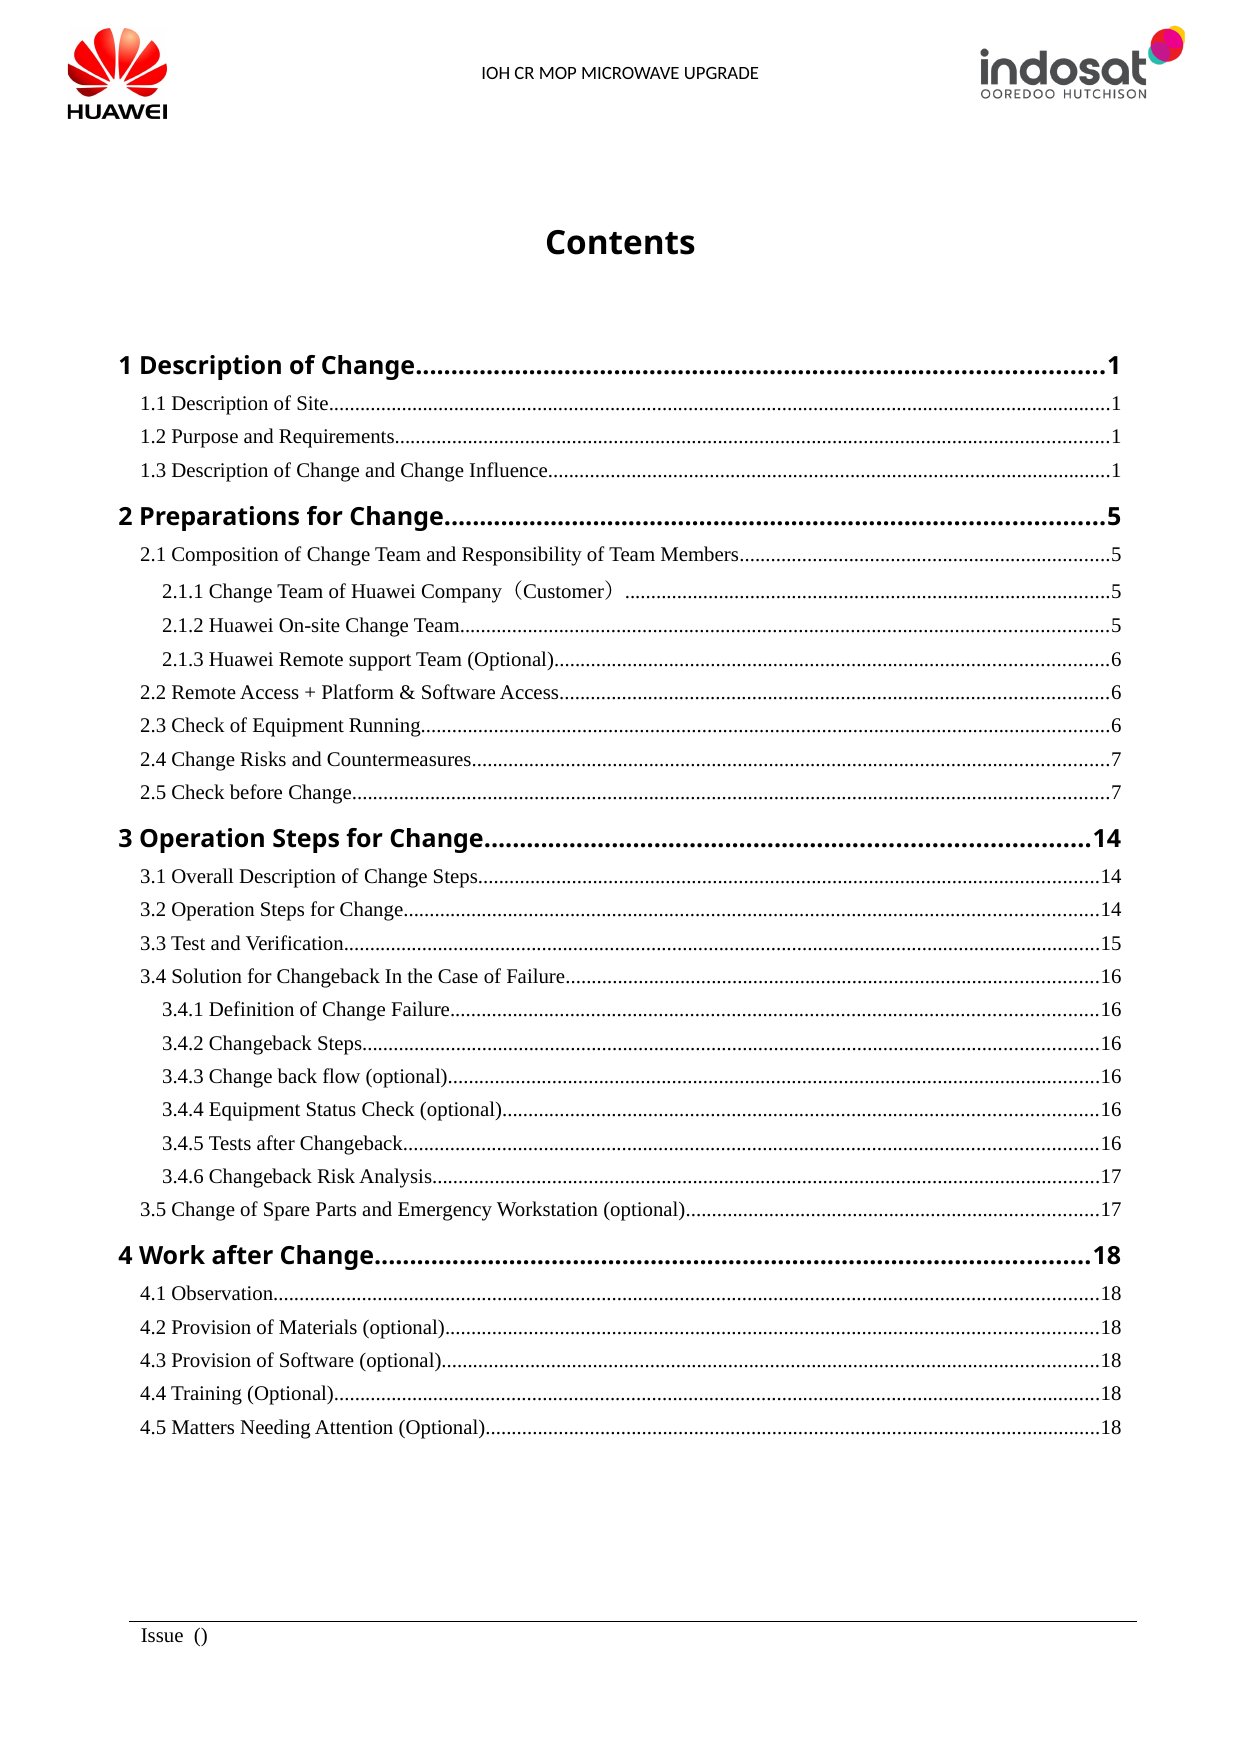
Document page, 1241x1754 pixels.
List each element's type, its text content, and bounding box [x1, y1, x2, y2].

text 1 Description of Change 1 [118, 348, 1122, 382]
text 2.5 Check before Change 7 [140, 779, 1122, 804]
text 2.2 Remote Access + Platform & Software Access 6 [140, 679, 1122, 704]
text 3 Operation Steps for Change 14 [118, 821, 1122, 855]
picture [947, 19, 1186, 107]
text 4.3 Provision of Software (optional) 18 [140, 1347, 1122, 1372]
text 2.3 Check of Equipment Running 6 [140, 712, 1122, 737]
text 3.3 Test and Verification 15 [140, 930, 1122, 955]
picture [67, 28, 167, 119]
text 3.4.5 Tests after Changeback 16 [162, 1130, 1122, 1155]
text 2.1.1 Change Team of Huawei Company（Customer） 5 [162, 574, 1122, 604]
text 3.4.3 Change back flow (optional) 16 [162, 1063, 1122, 1088]
text 3.4.6 Changeback Risk Analysis 17 [162, 1163, 1122, 1188]
text Contents [118, 219, 1122, 264]
text 1.1 Description of Site 1 [140, 390, 1122, 415]
text 2.1.2 Huawei On-site Change Team 5 [162, 612, 1122, 637]
text 4.2 Provision of Materials (optional) 18 [140, 1314, 1122, 1339]
text 3.2 Operation Steps for Change 14 [140, 896, 1122, 921]
text 3.4.4 Equipment Status Check (optional) 16 [162, 1096, 1122, 1121]
text 2 Preparations for Change 5 [118, 498, 1122, 532]
text 4 Work after Change 18 [118, 1238, 1122, 1272]
text 1.2 Purpose and Requirements 1 [140, 423, 1122, 448]
text 1.3 Description of Change and Change Influence 1 [140, 457, 1122, 482]
text 3.4.1 Definition of Change Failure 16 [162, 996, 1122, 1021]
text 3.1 Overall Description of Change Steps 14 [140, 863, 1122, 888]
text 3.4 Solution for Changeback In the Case of Failure 16 [140, 963, 1122, 988]
text 2.1 Composition of Change Team and Responsibility of Team Members 5 [140, 541, 1122, 566]
text 4.5 Matters Needing Attention (Optional) 18 [140, 1414, 1122, 1439]
text 3.5 Change of Spare Parts and Emergency Workstation (optional) 17 [140, 1196, 1122, 1221]
text 2.1.3 Huawei Remote support Team (Optional) 6 [162, 646, 1122, 671]
text 2.4 Change Risks and Countermeasures 7 [140, 746, 1122, 771]
text 4.4 Training (Optional) 18 [140, 1380, 1122, 1405]
text 3.4.2 Changeback Steps 16 [162, 1030, 1122, 1055]
text 4.1 Observation 18 [140, 1280, 1122, 1305]
